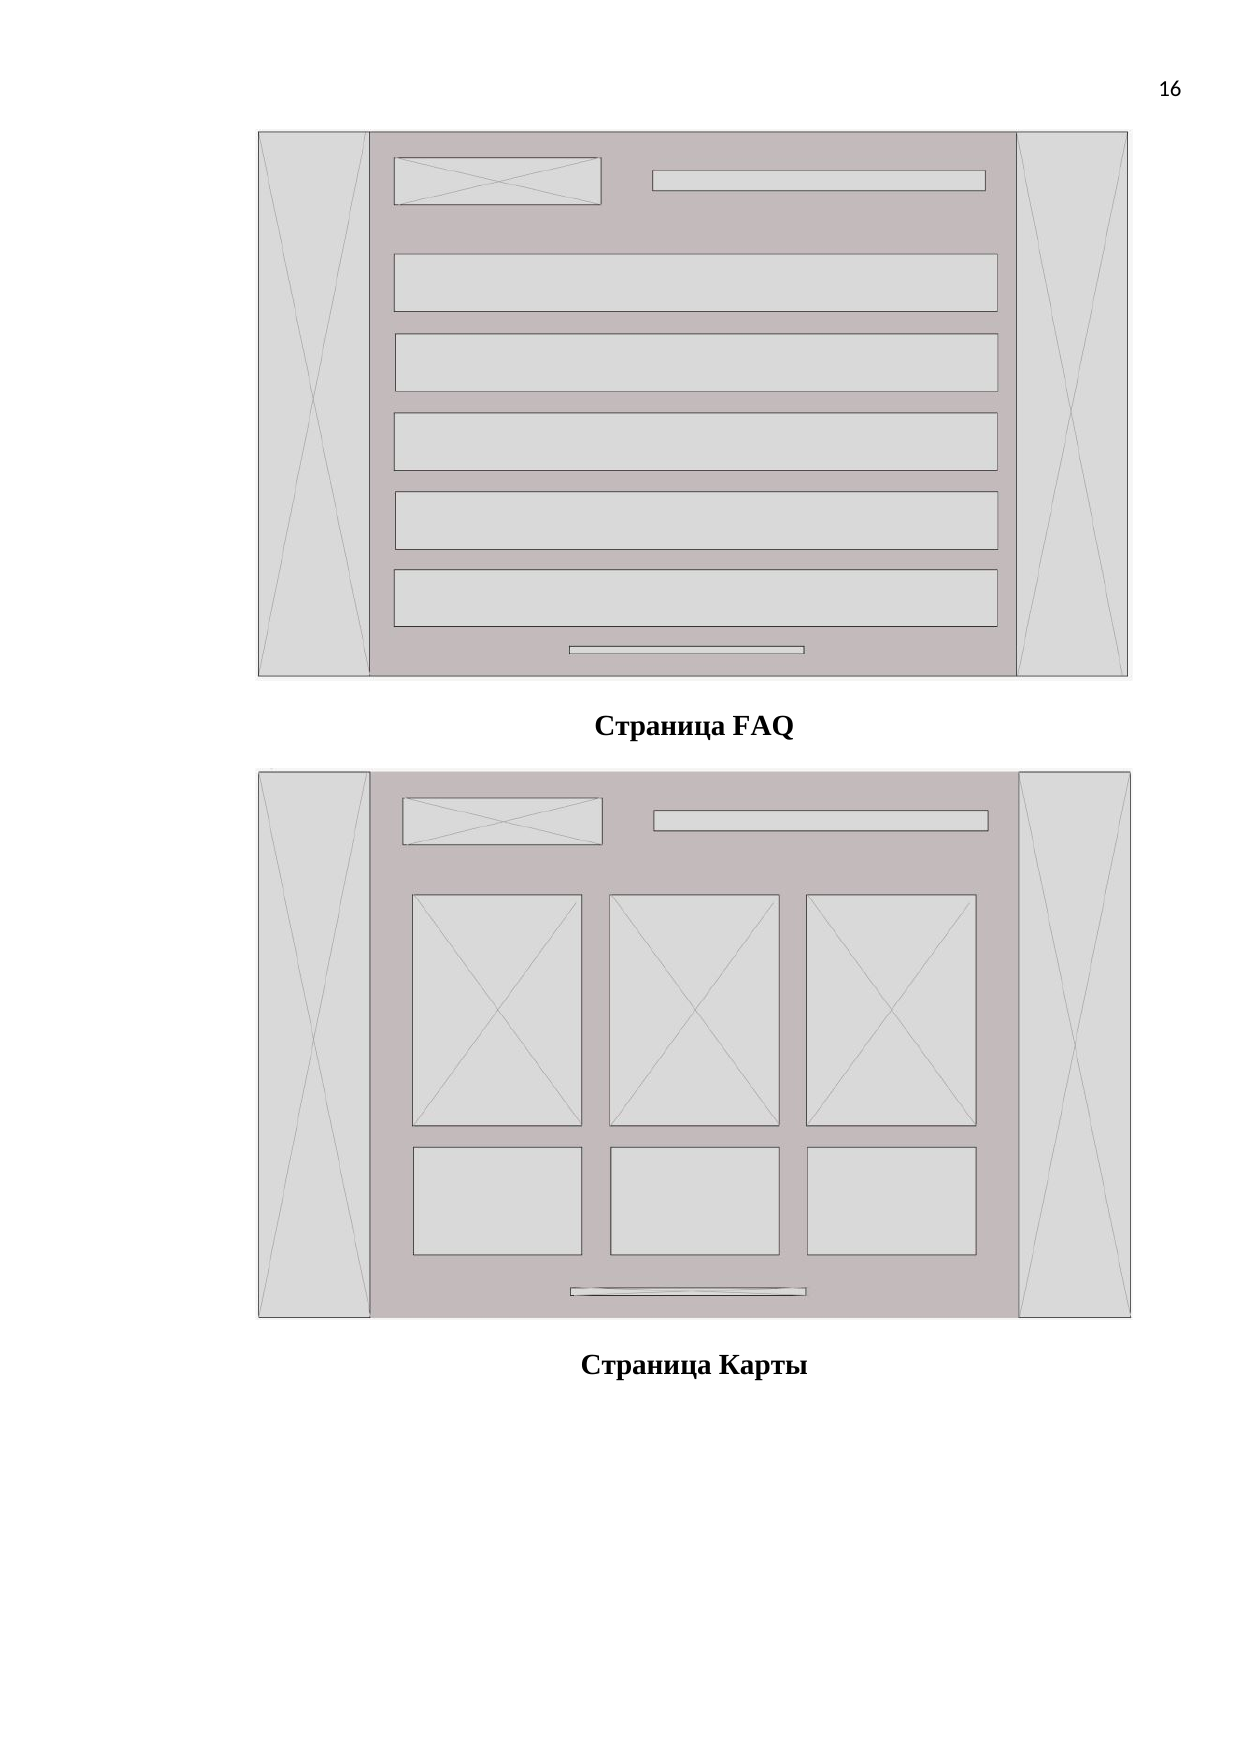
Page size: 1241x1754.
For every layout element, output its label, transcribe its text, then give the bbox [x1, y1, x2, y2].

picture [255, 129, 1133, 681]
text Страница FAQ [133, 708, 1181, 741]
text Страница Карты [133, 1347, 1181, 1380]
picture [255, 768, 1133, 1320]
